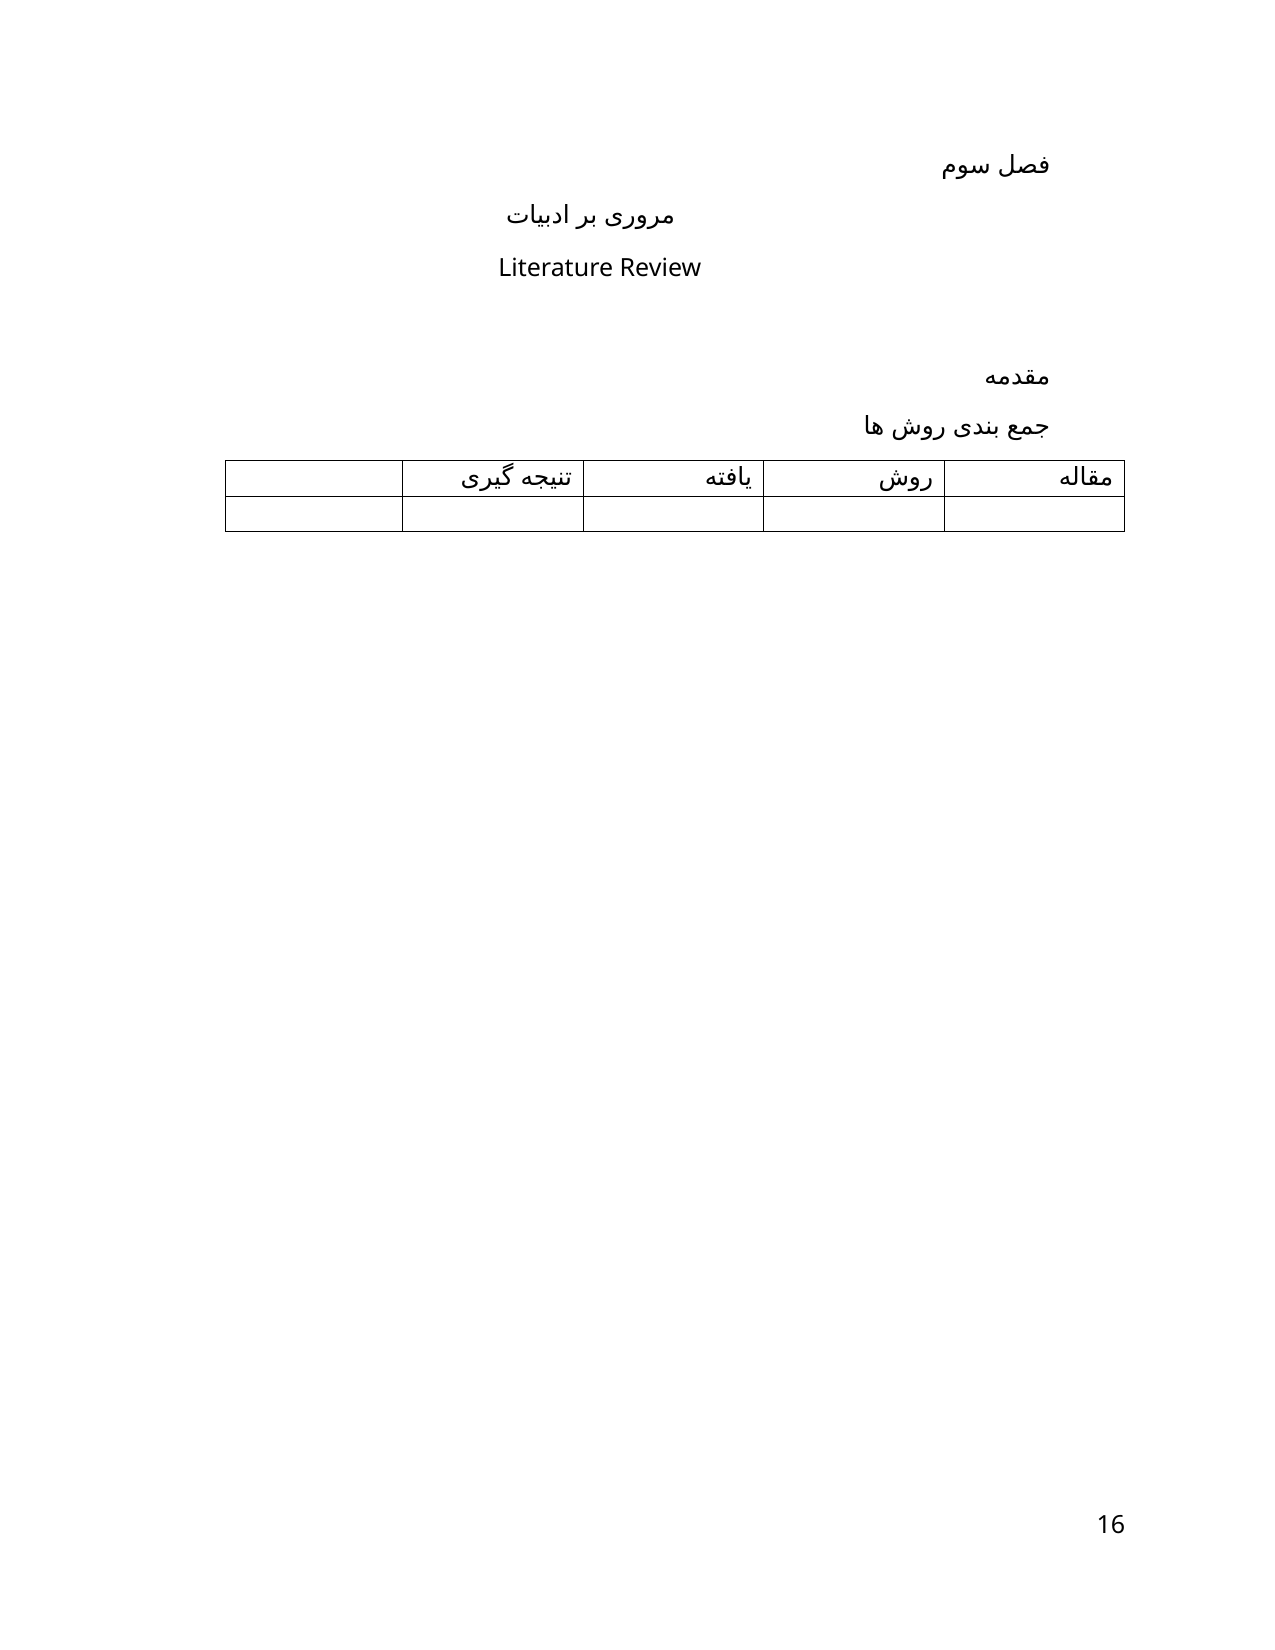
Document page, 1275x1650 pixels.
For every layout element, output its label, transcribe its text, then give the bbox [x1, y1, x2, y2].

table_cell [764, 497, 944, 531]
table_cell [403, 497, 583, 531]
table_header [226, 461, 402, 496]
table_header مقاله [945, 461, 1124, 496]
text فصل سوم [150, 150, 1050, 179]
text Literature Review [150, 249, 1050, 283]
table_cell [945, 497, 1124, 531]
table_header تنیجه گیری [403, 461, 583, 496]
text مروری بر ادبیات [150, 200, 1050, 228]
table_header یافته [584, 461, 763, 496]
table_cell [584, 497, 763, 531]
table_cell [226, 497, 402, 531]
table_header روش [764, 461, 944, 496]
text جمع بندی روش ها [150, 411, 1050, 439]
text مقدمه [150, 361, 1050, 390]
